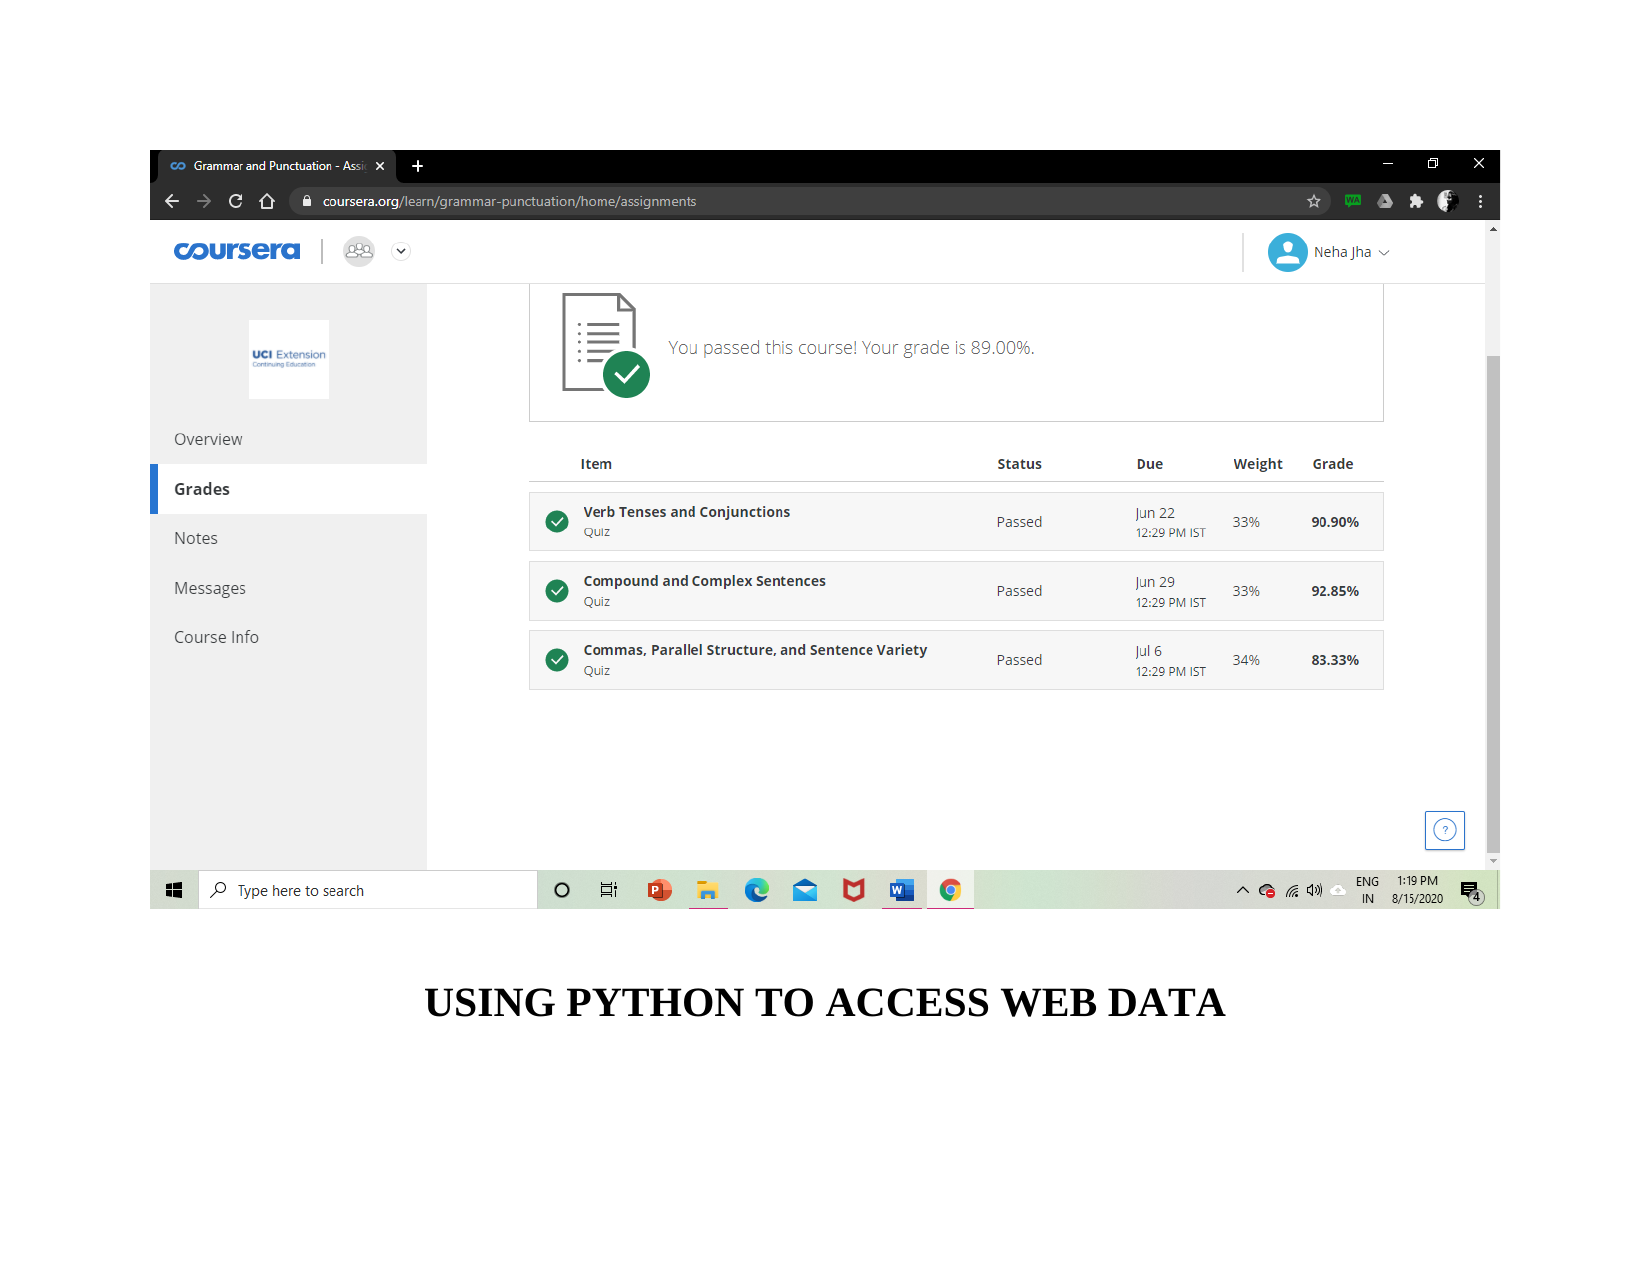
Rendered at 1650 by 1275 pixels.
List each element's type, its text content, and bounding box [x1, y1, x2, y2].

text USING PYTHON TO ACCESS WEB DATA [150, 978, 1500, 1026]
picture [150, 150, 1500, 909]
